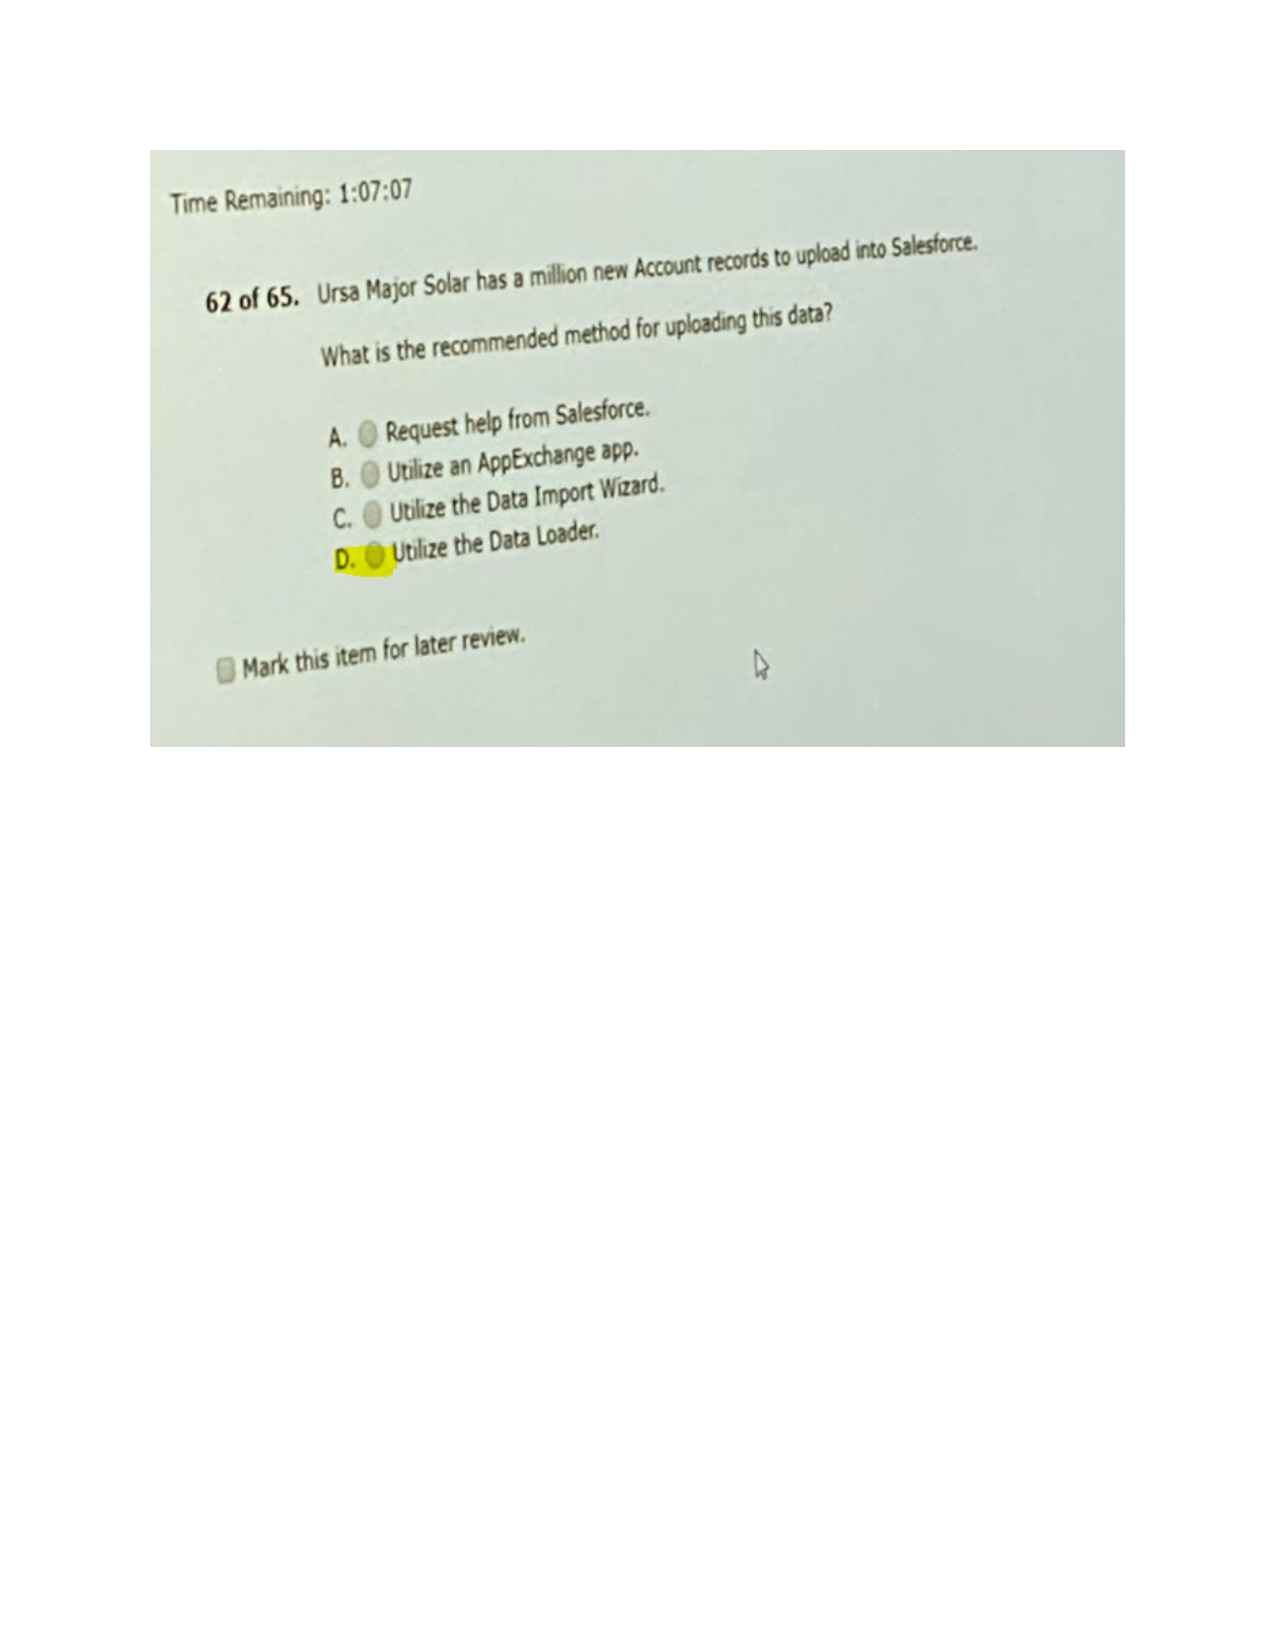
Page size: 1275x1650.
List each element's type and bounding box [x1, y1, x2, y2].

picture [150, 150, 1125, 747]
